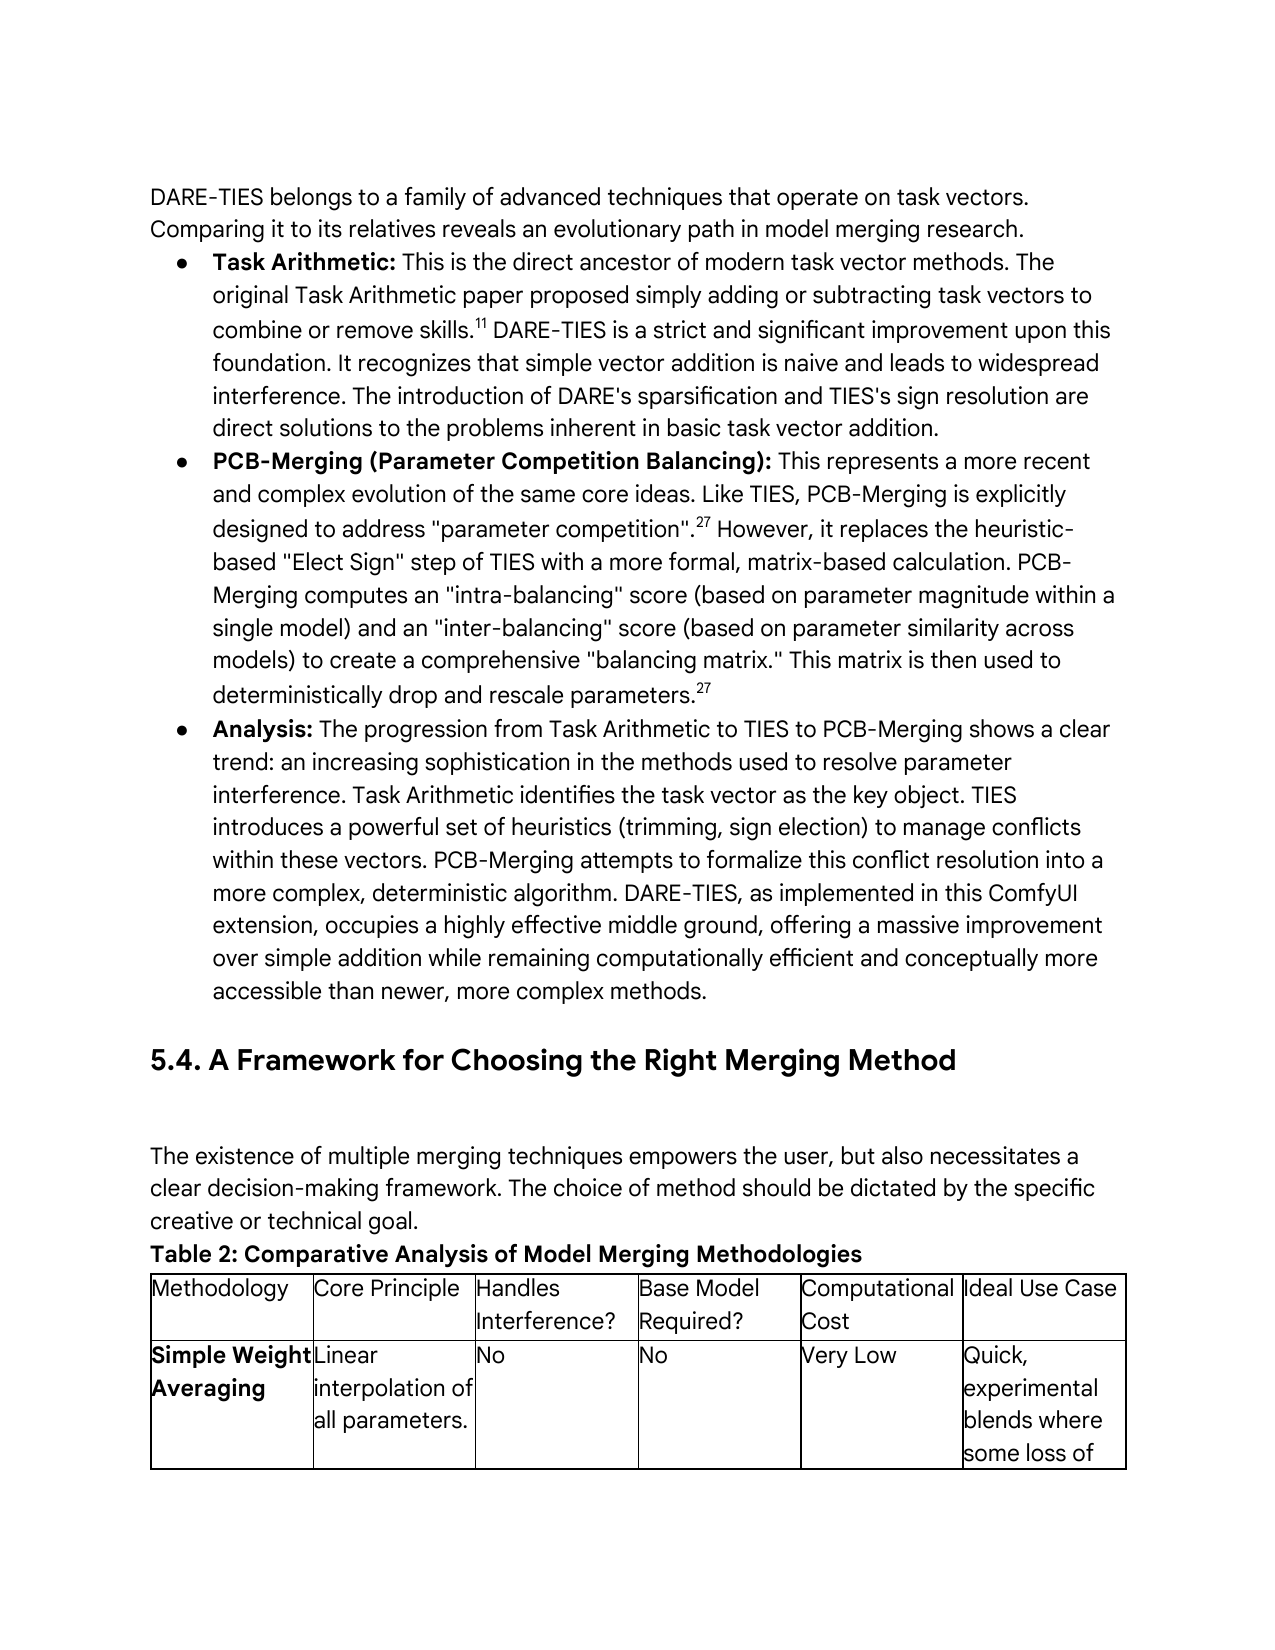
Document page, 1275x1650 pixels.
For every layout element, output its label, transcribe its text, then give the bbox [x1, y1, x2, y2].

table_header Core Principle [314, 1275, 475, 1339]
text Table 2: Comparative Analysis of Model Merging Methodologies [150, 1240, 1125, 1269]
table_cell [314, 1341, 475, 1468]
table_header Computational Cost [802, 1275, 962, 1339]
list Analysis: The progression from Task Arithmetic to TIES to PCB-Merging shows a clear trend: an increasing sophistication in the methods used to resolve parameter interference. Task Arithmetic identifies the task vector as the key object. TIES introduces a powerful set of heuristics (trimming, sign election) to manage conflicts within these vectors. PCB-Merging attempts to formalize this conflict resolution into a more complex, deterministic algorithm. DARE-TIES, as implemented in this ComfyUI extension, occupies a highly effective middle ground, offering a massive improvement over simple addition while remaining computationally efficient and conceptually more accessible than newer, more complex methods. [175, 716, 1125, 1006]
table_header Handles Interference? [476, 1275, 638, 1339]
table_header Base Model Required? [639, 1275, 800, 1339]
table_cell No [639, 1341, 800, 1468]
table_header Ideal Use Case [964, 1275, 1125, 1339]
text The existence of multiple merging techniques empowers the user, but also necessitates a clear decision-making framework. The choice of method should be dictated by the specific creative or technical goal. [150, 1142, 1125, 1236]
text DARE-TIES belongs to a family of advanced techniques that operate on task vectors. Comparing it to its relatives reveals an evolutionary path in model merging research. [150, 183, 1125, 244]
list PCB-Merging (Parameter Competition Balancing): This represents a more recent and complex evolution of the same core ideas. Like TIES, PCB-Merging is explicitly designed to address "parameter competition".27 However, it replaces the heuristic-based "Elect Sign" step of TIES with a more formal, matrix-based calculation. PCB-Merging computes an "intra-balancing" score (based on parameter magnitude within a single model) and an "inter-balancing" score (based on parameter similarity across models) to create a comprehensive "balancing matrix." This matrix is then used to deterministically drop and rescale parameters.27 [175, 447, 1125, 711]
table_cell No [476, 1341, 638, 1468]
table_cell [964, 1341, 1125, 1468]
table_header Methodology [152, 1275, 313, 1339]
subtitle 5.4. A Framework for Choosing the Right Merging Method [150, 1043, 1125, 1079]
table_cell Very Low [802, 1341, 962, 1468]
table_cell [152, 1341, 313, 1468]
list Task Arithmetic: This is the direct ancestor of modern task vector methods. The original Task Arithmetic paper proposed simply adding or subtracting task vectors to combine or remove skills.11 DARE-TIES is a strict and significant improvement upon this foundation. It recognizes that simple vector addition is naive and leads to widespread interference. The introduction of DARE's sparsification and TIES's sign resolution are direct solutions to the problems inherent in basic task vector addition. [175, 248, 1125, 443]
